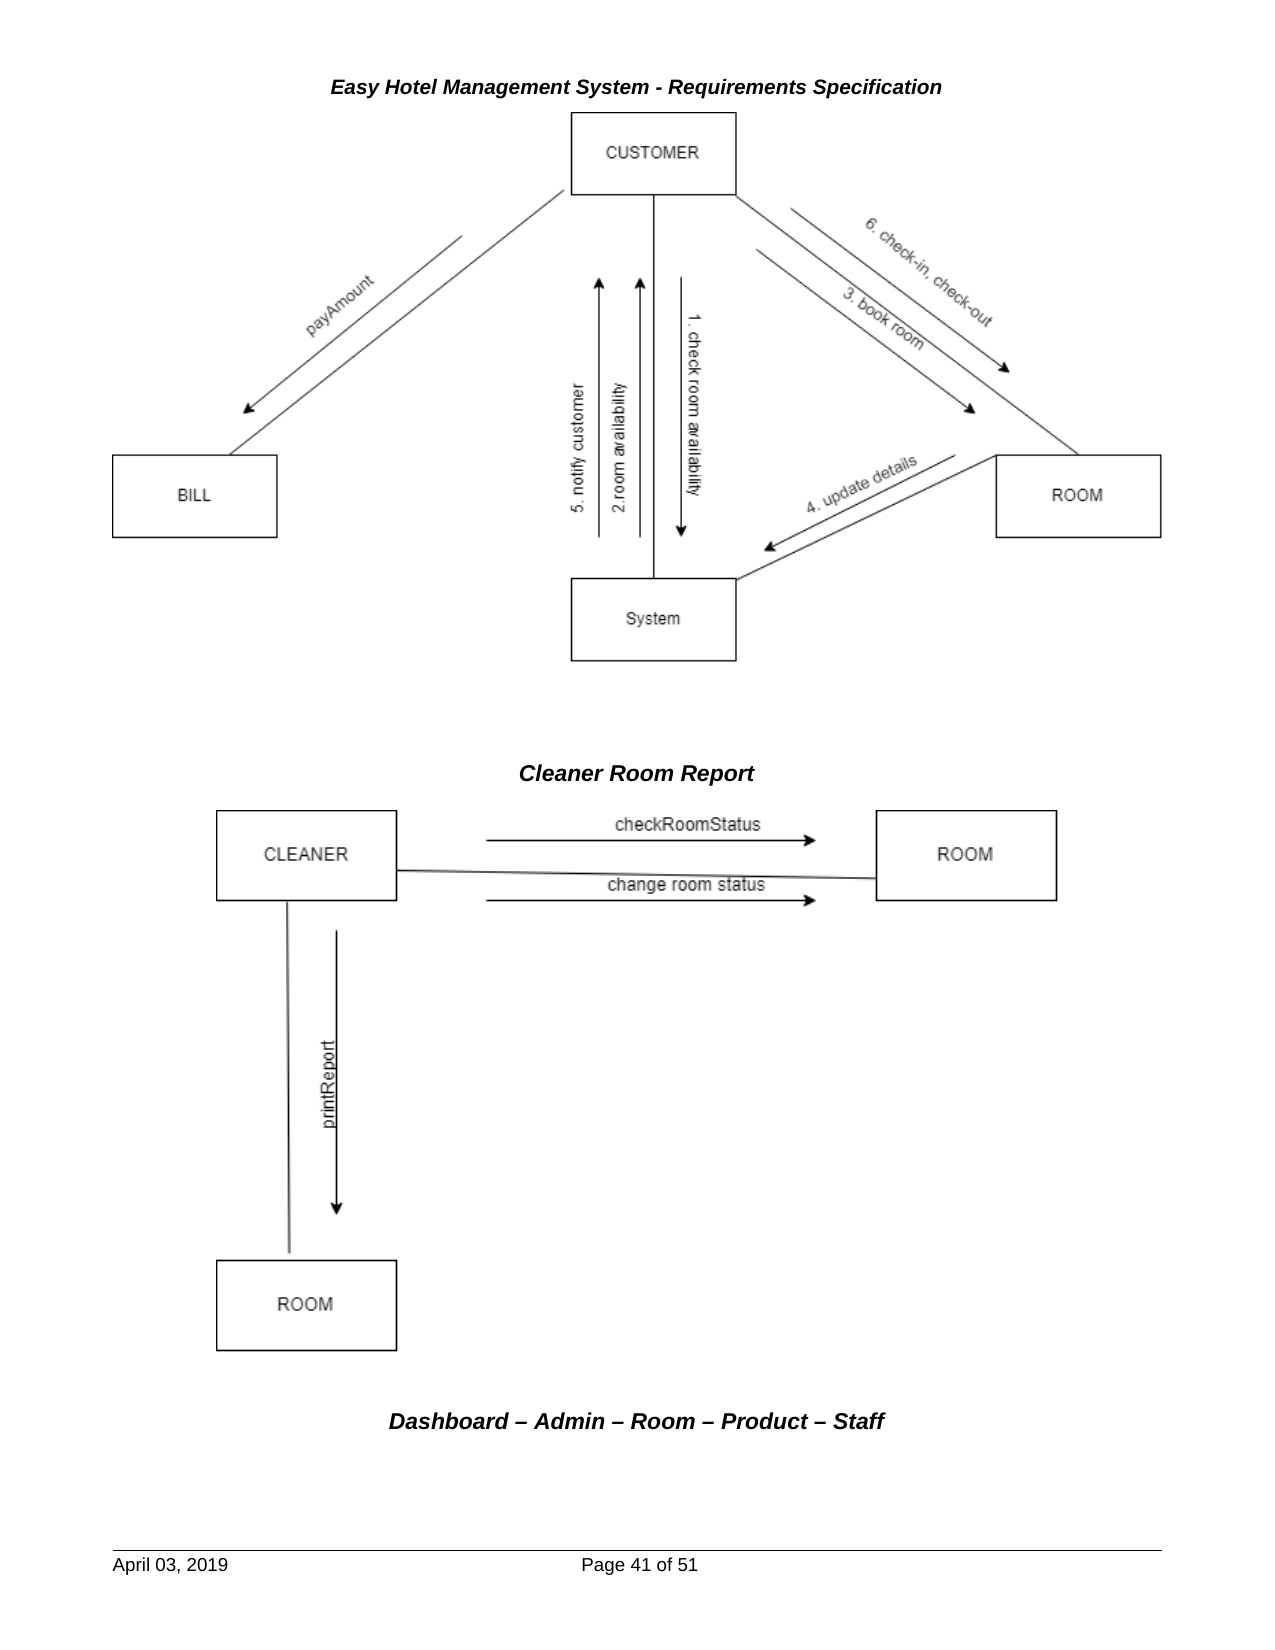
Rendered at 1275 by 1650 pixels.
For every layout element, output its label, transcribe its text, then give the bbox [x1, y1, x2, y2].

picture [216, 810, 1059, 1353]
subtitle Cleaner Room Report [112, 759, 1162, 786]
subtitle Dashboard – Admin – Room – Product – Staff [112, 1408, 1162, 1435]
picture [112, 112, 1163, 663]
